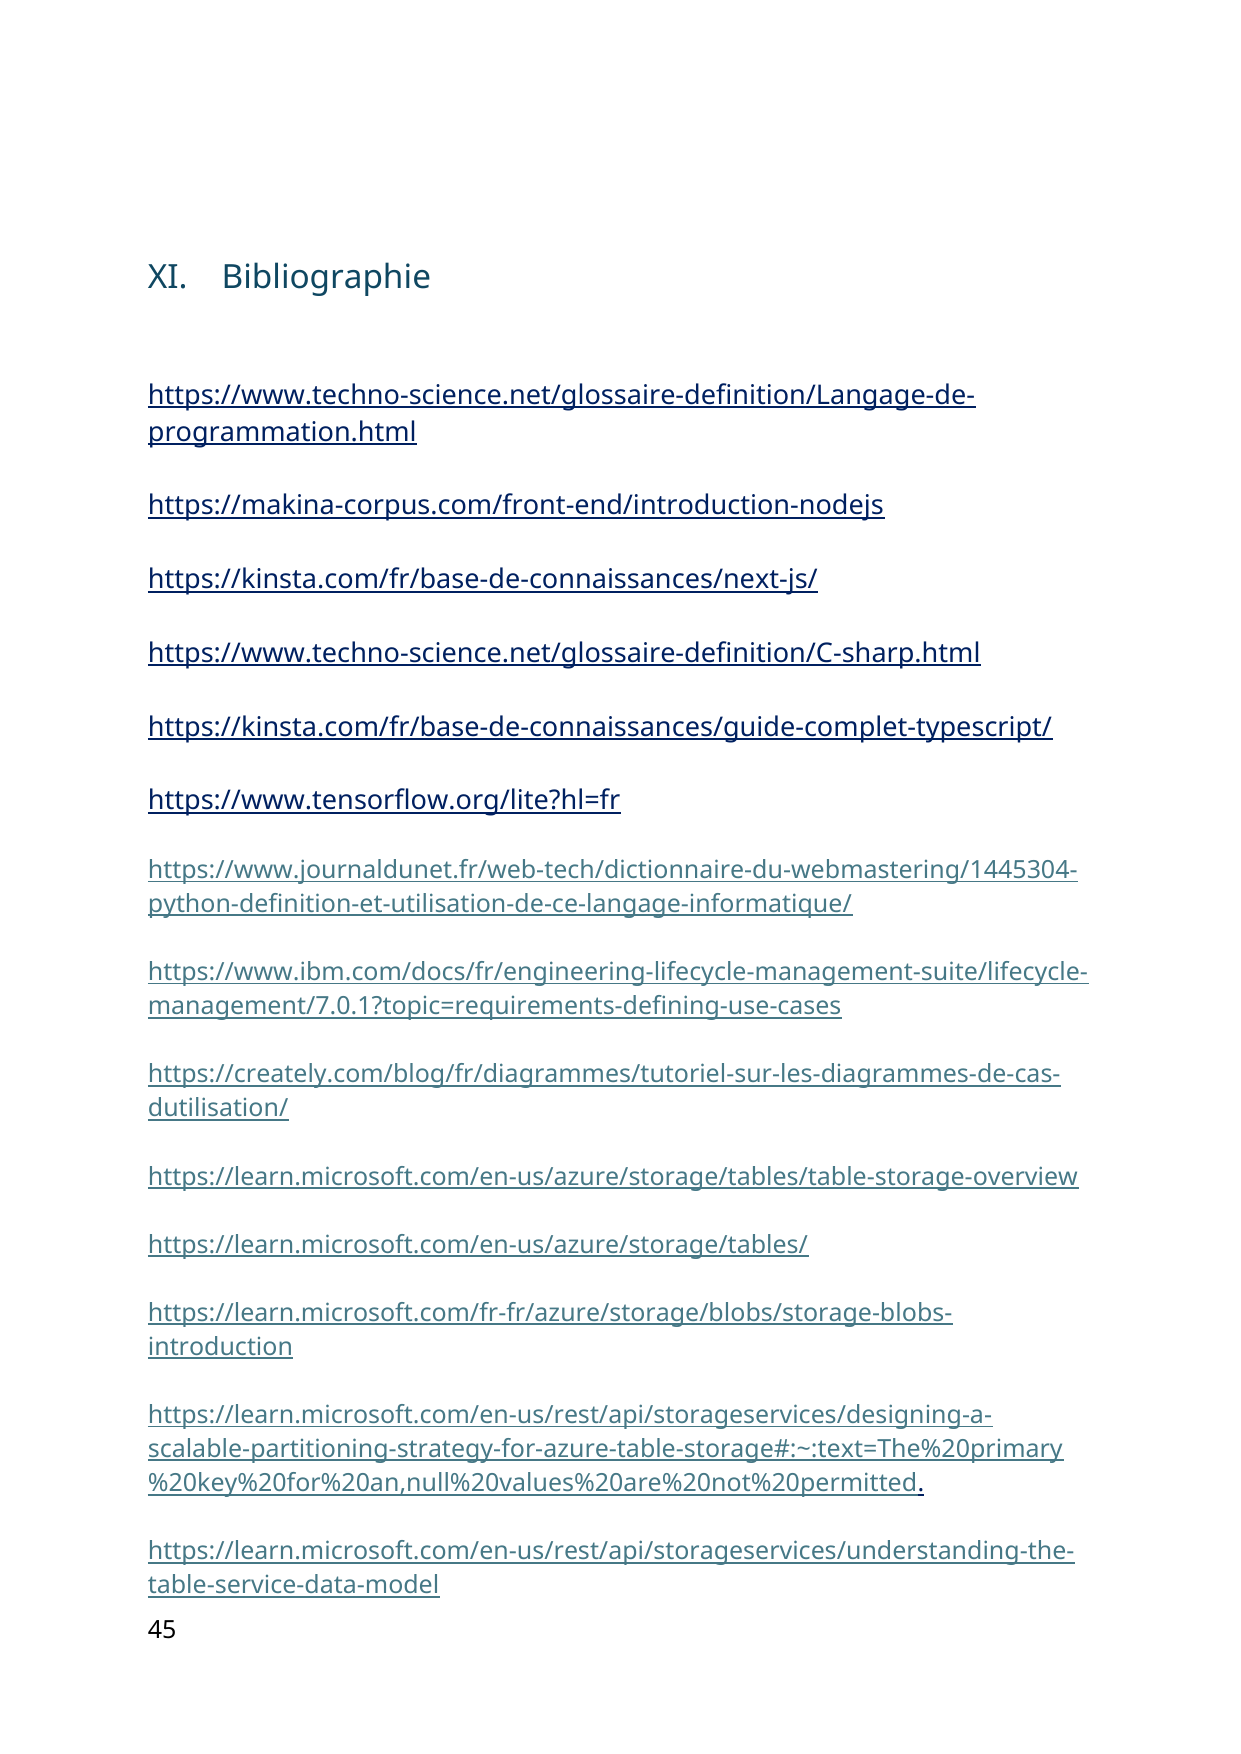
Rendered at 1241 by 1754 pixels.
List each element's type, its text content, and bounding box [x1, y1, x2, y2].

subtitle Bibliographie [148, 253, 1093, 299]
text https://learn.microsoft.com/en-us/rest/api/storageservices/understanding-the-table-service-data-model [148, 1533, 1093, 1601]
text https://kinsta.com/fr/base-de-connaissances/next-js/ [148, 559, 1093, 596]
text https://learn.microsoft.com/fr-fr/azure/storage/blobs/storage-blobs-introduction [148, 1294, 1093, 1363]
text https://www.techno-science.net/glossaire-definition/Langage-de-programmation.html [148, 375, 1093, 449]
text https://kinsta.com/fr/base-de-connaissances/guide-complet-typescript/ [148, 707, 1093, 744]
text https://makina-corpus.com/front-end/introduction-nodejs [148, 486, 1093, 523]
text https://www.journaldunet.fr/web-tech/dictionnaire-du-webmastering/1445304-python-definition-et-utilisation-de-ce-langage-informatique/ [148, 852, 1093, 920]
text https://learn.microsoft.com/en-us/azure/storage/tables/table-storage-overview [148, 1158, 1093, 1192]
text https://www.techno-science.net/glossaire-definition/C-sharp.html [148, 633, 1093, 670]
text https://www.tensorflow.org/lite?hl=fr [148, 781, 1093, 818]
text https://www.ibm.com/docs/fr/engineering-lifecycle-management-suite/lifecycle-management/7.0.1?topic=requirements-defining-use-cases [148, 954, 1093, 1022]
text https://learn.microsoft.com/en-us/azure/storage/tables/ [148, 1226, 1093, 1260]
text https://creately.com/blog/fr/diagrammes/tutoriel-sur-les-diagrammes-de-cas-dutilisation/ [148, 1056, 1093, 1124]
text https://learn.microsoft.com/en-us/rest/api/storageservices/designing-a-scalable-partitioning-strategy-for-azure-table-storage#:~:text=The%20primary%20key%20for%20an,null%20values%20are%20not%20permitted. [148, 1397, 1093, 1499]
